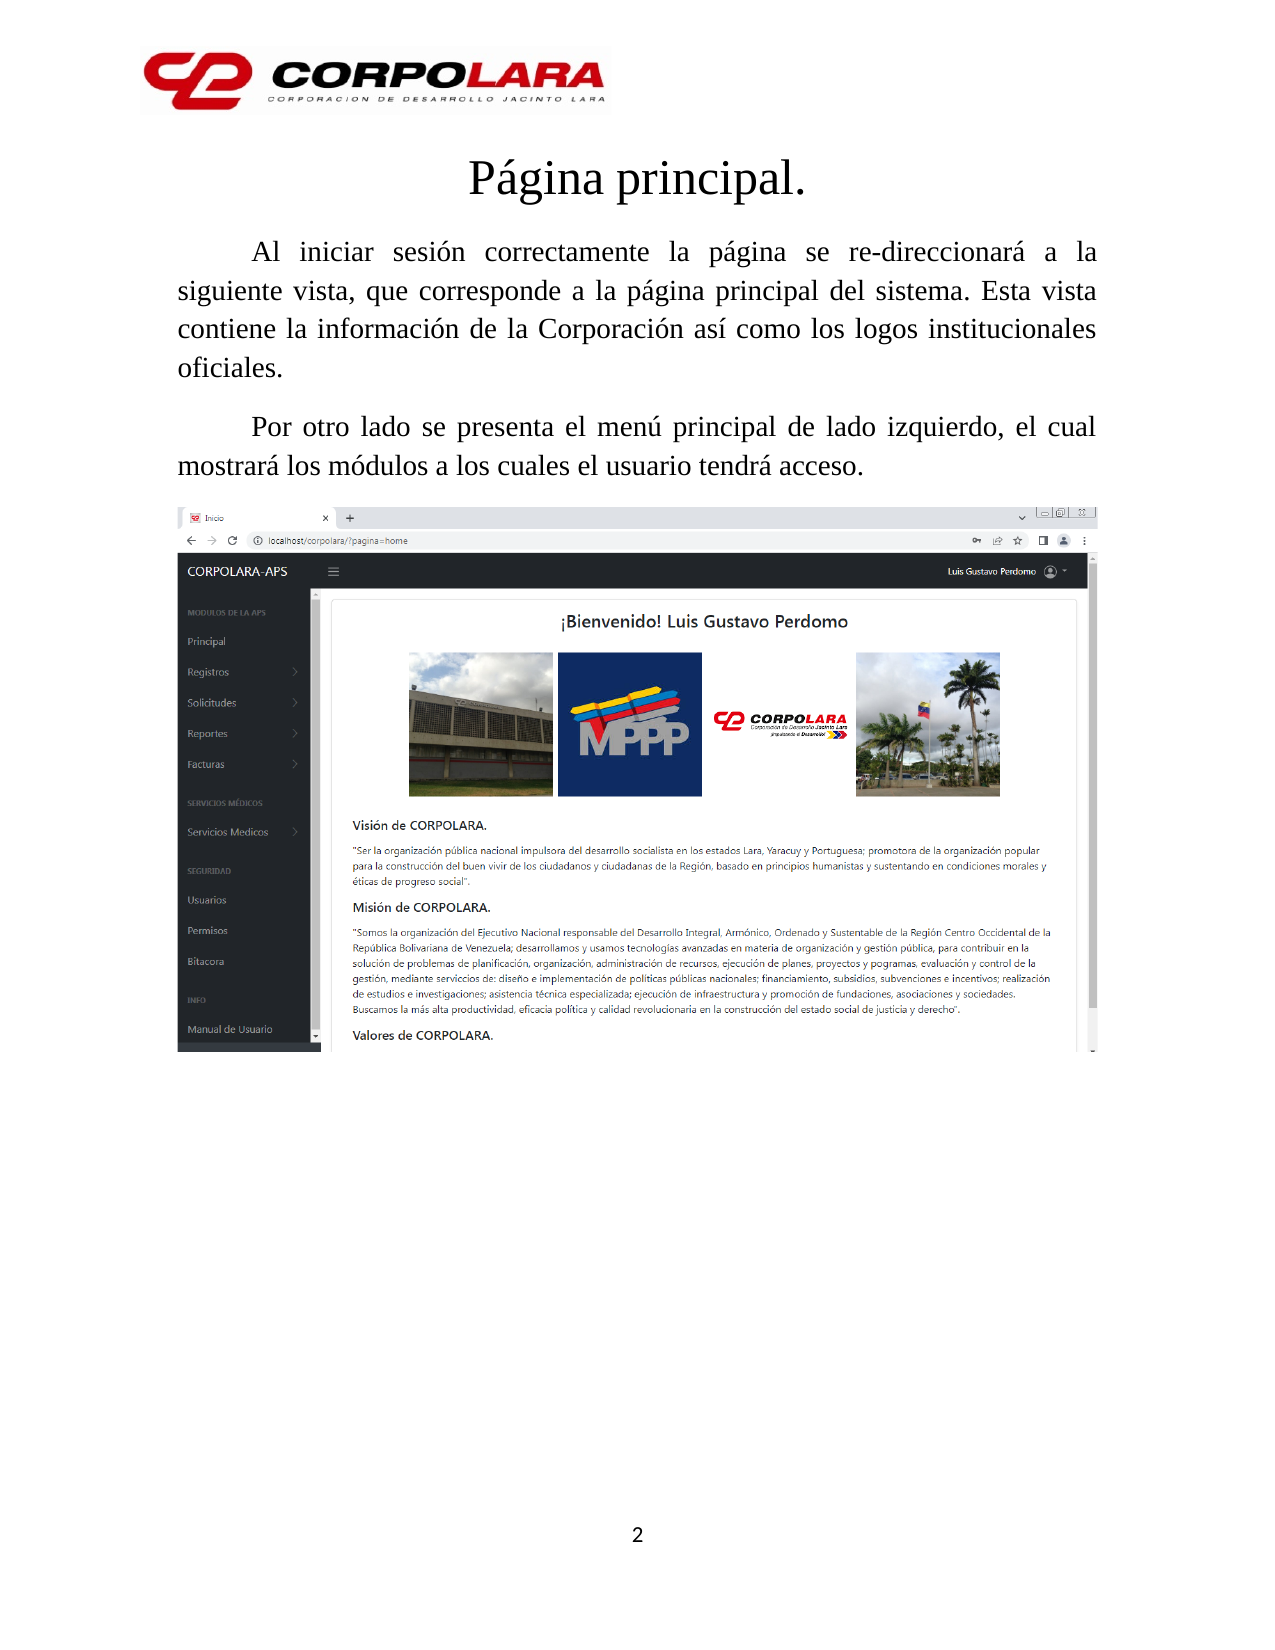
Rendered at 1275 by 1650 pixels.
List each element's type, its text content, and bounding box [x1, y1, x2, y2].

text Por otro lado se presenta el menú principal de lado izquierdo, el cual mostrará los módulos a los cuales el usuario tendrá acceso. [177, 409, 1098, 482]
picture [177, 507, 1098, 1052]
text Al iniciar sesión correctamente la página se re-direccionará a la siguiente vista, que corresponde a la página principal del sistema. Esta vista contiene la información de la Corporación así como los logos institucionales oficiales. [177, 234, 1098, 384]
picture [140, 46, 612, 115]
text Página principal. [177, 148, 1098, 205]
